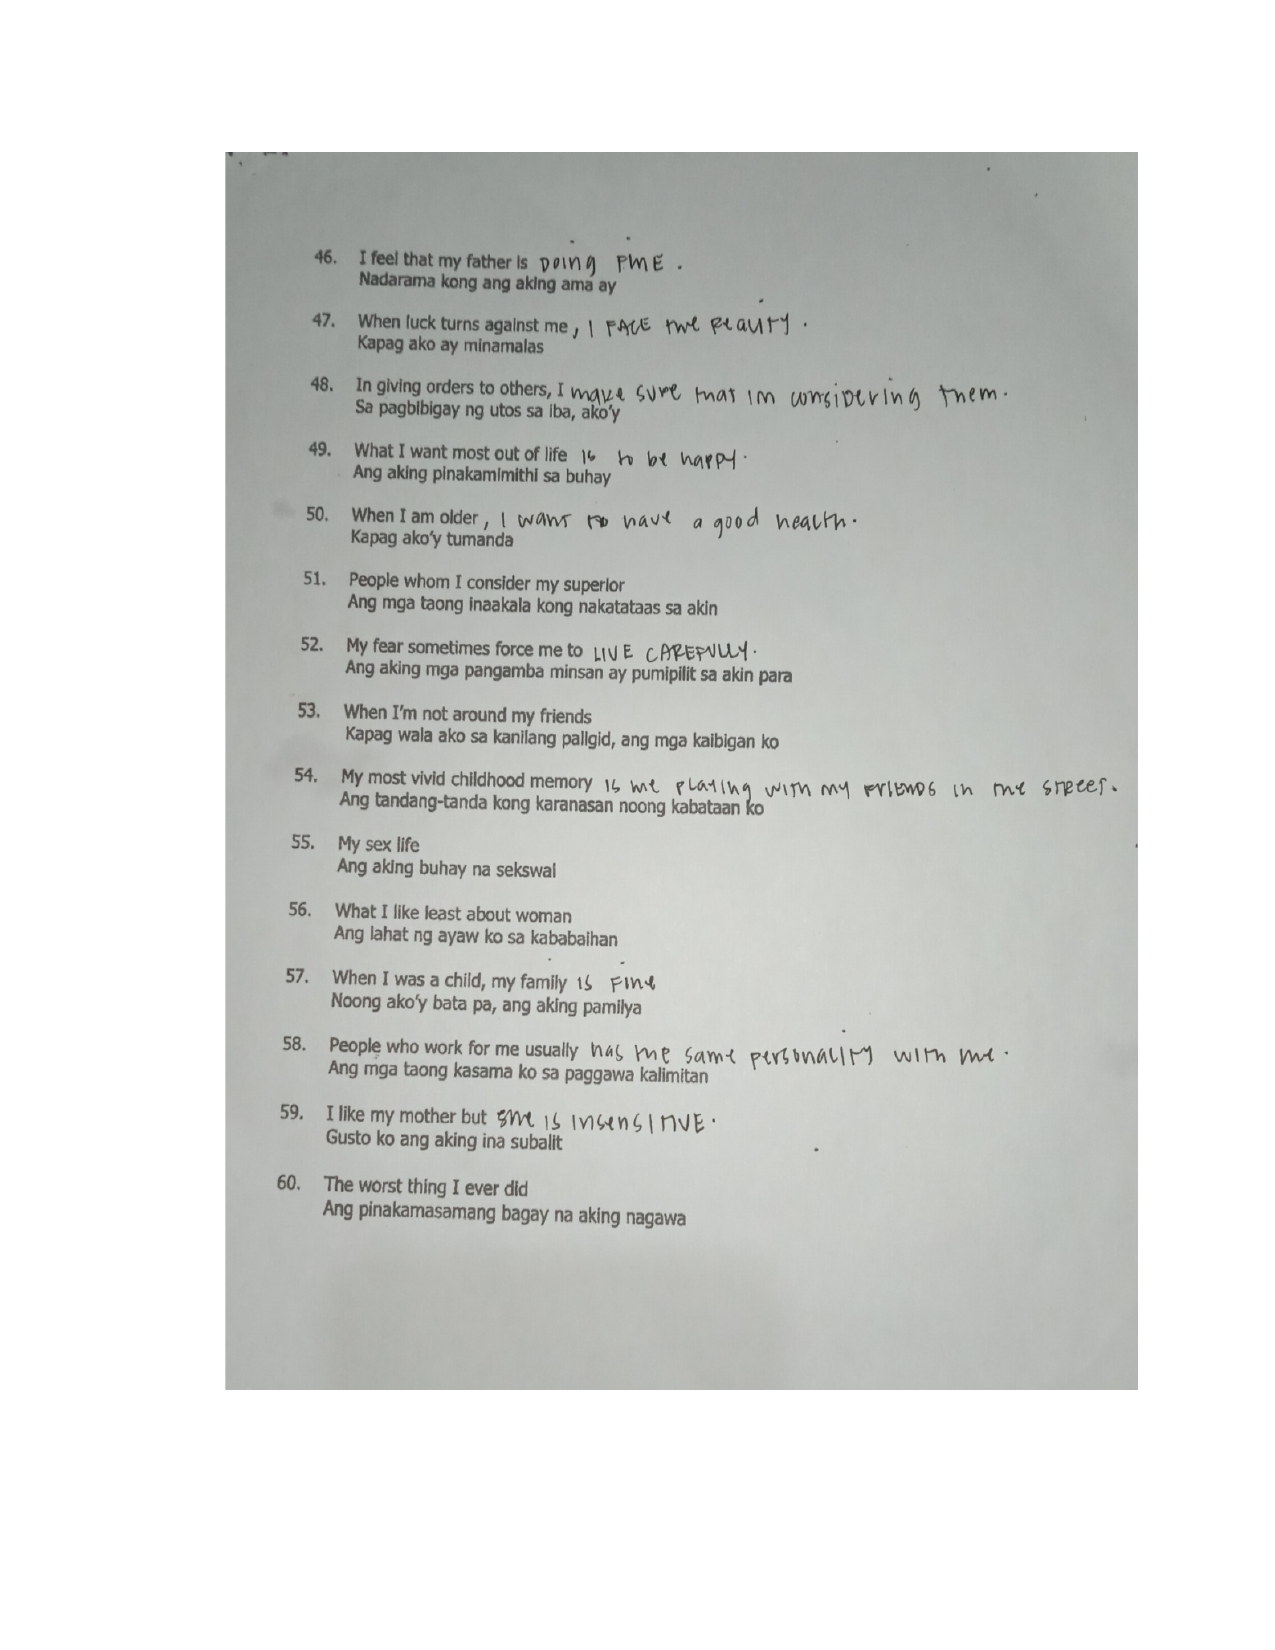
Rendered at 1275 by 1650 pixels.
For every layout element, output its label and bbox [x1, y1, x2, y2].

picture [225, 152, 1138, 1390]
